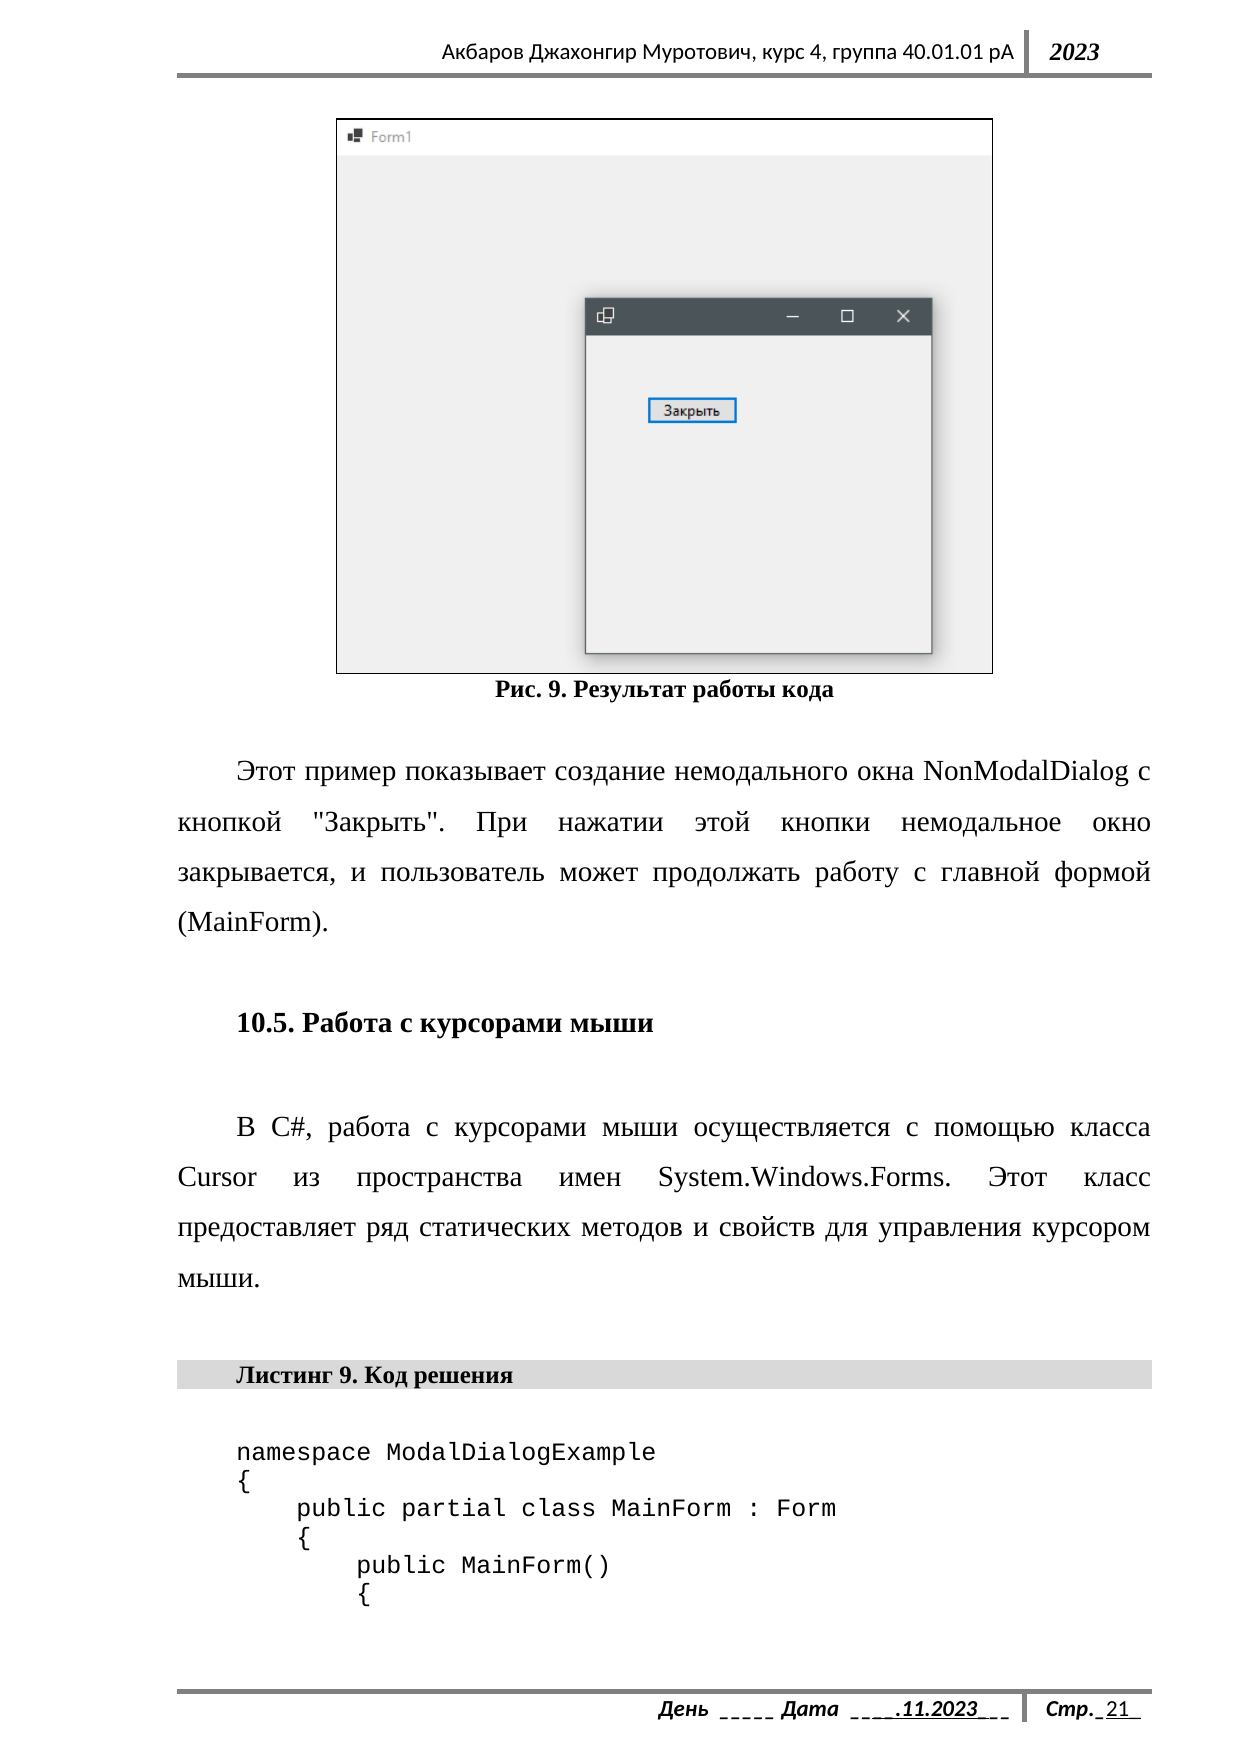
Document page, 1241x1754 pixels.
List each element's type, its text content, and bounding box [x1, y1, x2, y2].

subtitle Работа с курсорами мыши [177, 1005, 1152, 1038]
text namespace ModalDialogExample [236, 1439, 1152, 1468]
text Этот пример показывает создание немодального окна NonModalDialog с кнопкой "Закрыть". При нажатии этой кнопки немодальное окно закрывается, и пользователь может продолжать работу с главной формой (MainForm). [177, 753, 1152, 938]
picture [337, 120, 992, 673]
text { [236, 1524, 1152, 1553]
text Листинг 9. Код решения [177, 1360, 1152, 1389]
text { [236, 1581, 1152, 1609]
list Рис. 9. Результат работы кода [177, 674, 1152, 703]
text В C#, работа с курсорами мыши осуществляется с помощью класса Cursor из пространства имен System.Windows.Forms. Этот класс предоставляет ряд статических методов и свойств для управления курсором мыши. [177, 1109, 1152, 1293]
text { [236, 1468, 1152, 1496]
text public MainForm() [236, 1553, 1152, 1581]
text public partial class MainForm : Form [236, 1496, 1152, 1524]
